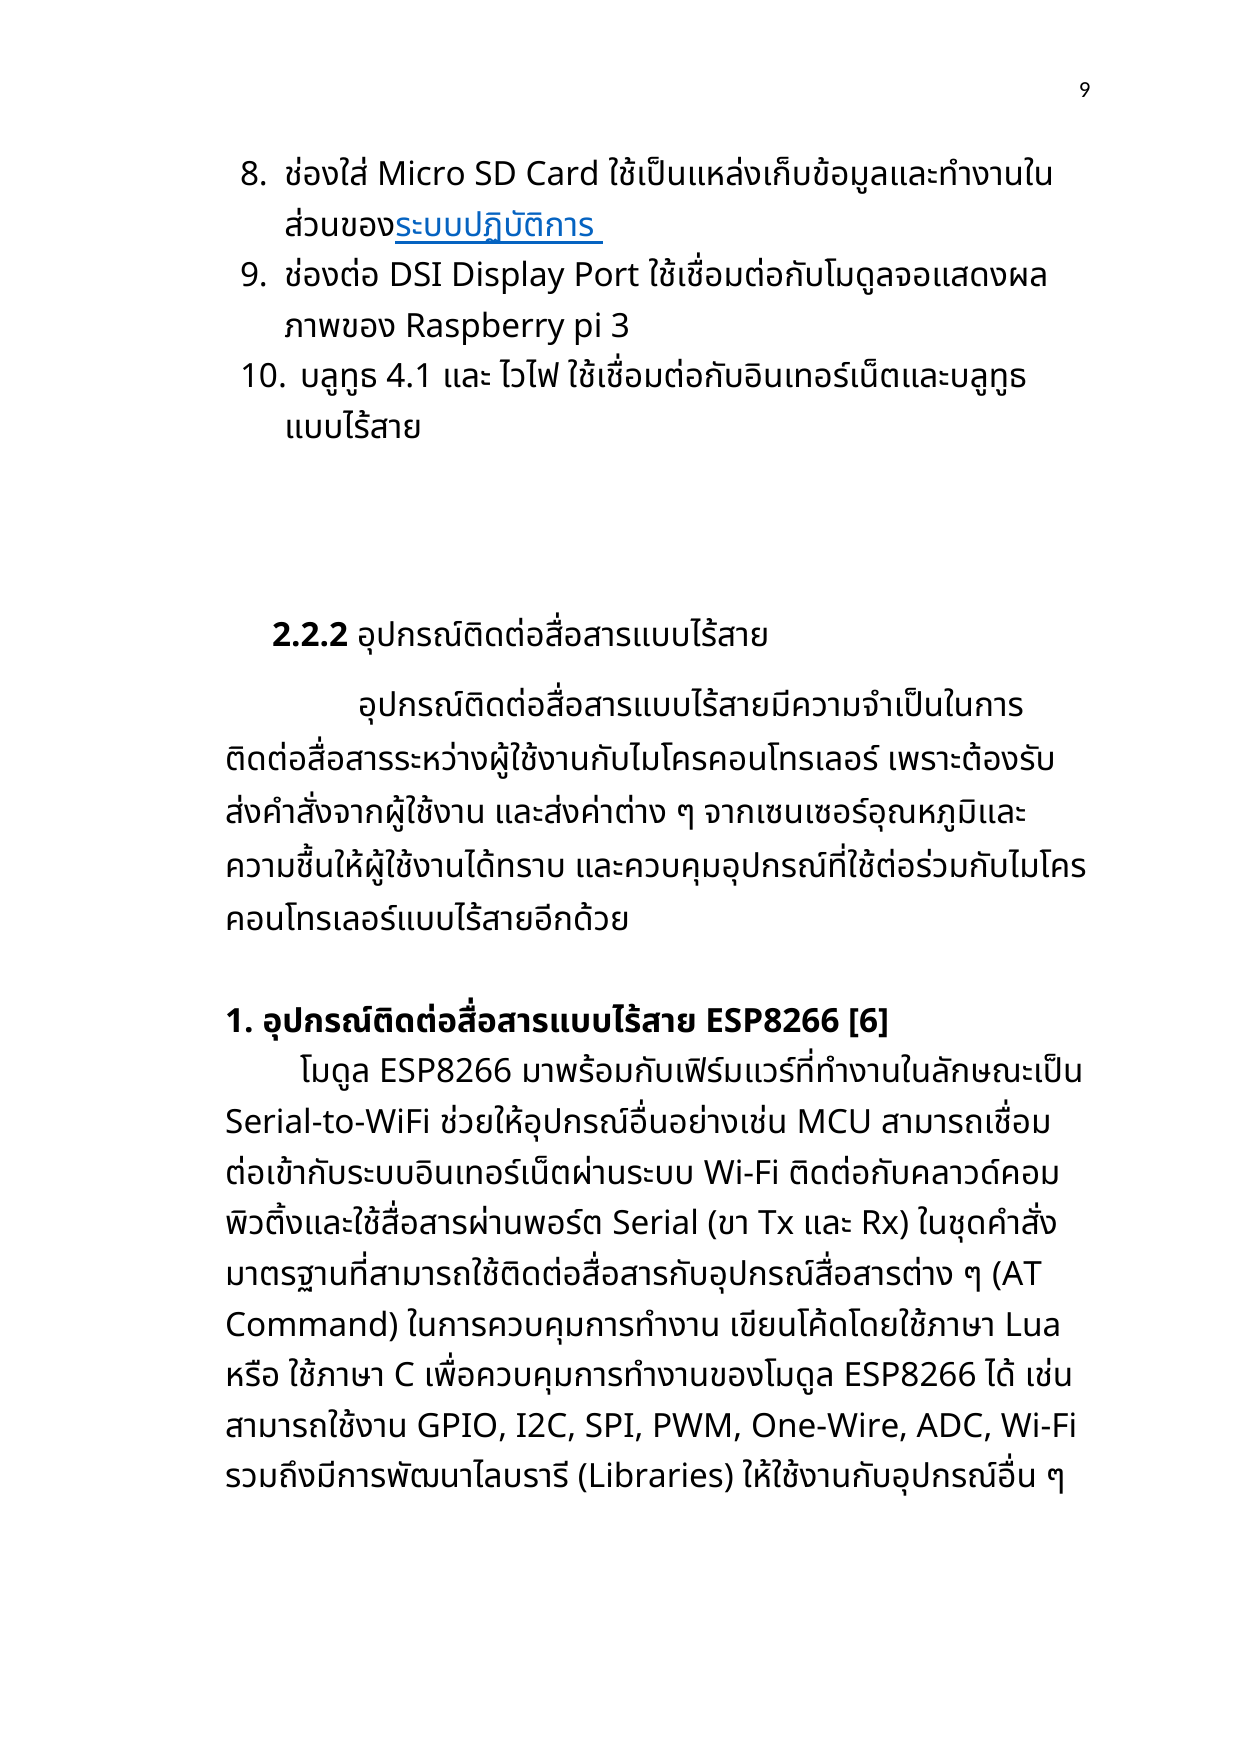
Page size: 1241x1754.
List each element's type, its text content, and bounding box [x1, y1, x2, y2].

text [225, 1047, 1090, 1503]
subtitle 2.2.2 อุปกรณ์ติดต่อสื่อสารแบบไร้สาย [272, 611, 1090, 662]
list ช่องใส่ Micro SD Card ใช้เป็นแหล่งเก็บข้อมูลและทำงานในส่วนของระบบปฏิบัติการ [240, 150, 1090, 251]
list ช่องต่อ DSI Display Port ใช้เชื่อมต่อกับโมดูลจอแสดงผลภาพของ Raspberry pi 3 [240, 251, 1090, 352]
text อุปกรณ์ติดต่อสื่อสารแบบไร้สายมีความจำเป็นในการติดต่อสื่อสารระหว่างผู้ใช้งานกับไมโครคอนโทรเลอร์ เพราะต้องรับส่งคำสั่งจากผู้ใช้งาน และส่งค่าต่าง ๆ จากเซนเซอร์อุณหภูมิและความชื้นให้ผู้ใช้งานได้ทราบ และควบคุมอุปกรณ์ที่ใช้ต่อร่วมกับไมโครคอนโทรเลอร์แบบไร้สายอีกด้วย [225, 681, 1090, 946]
text 1. อุปกรณ์ติดต่อสื่อสารแบบไร้สาย ESP8266 [6] [225, 997, 1090, 1047]
list บลูทูธ 4.1 และ ไวไฟ ใช้เชื่อมต่อกับอินเทอร์เน็ตและบลูทูธ แบบไร้สาย [240, 352, 1090, 453]
